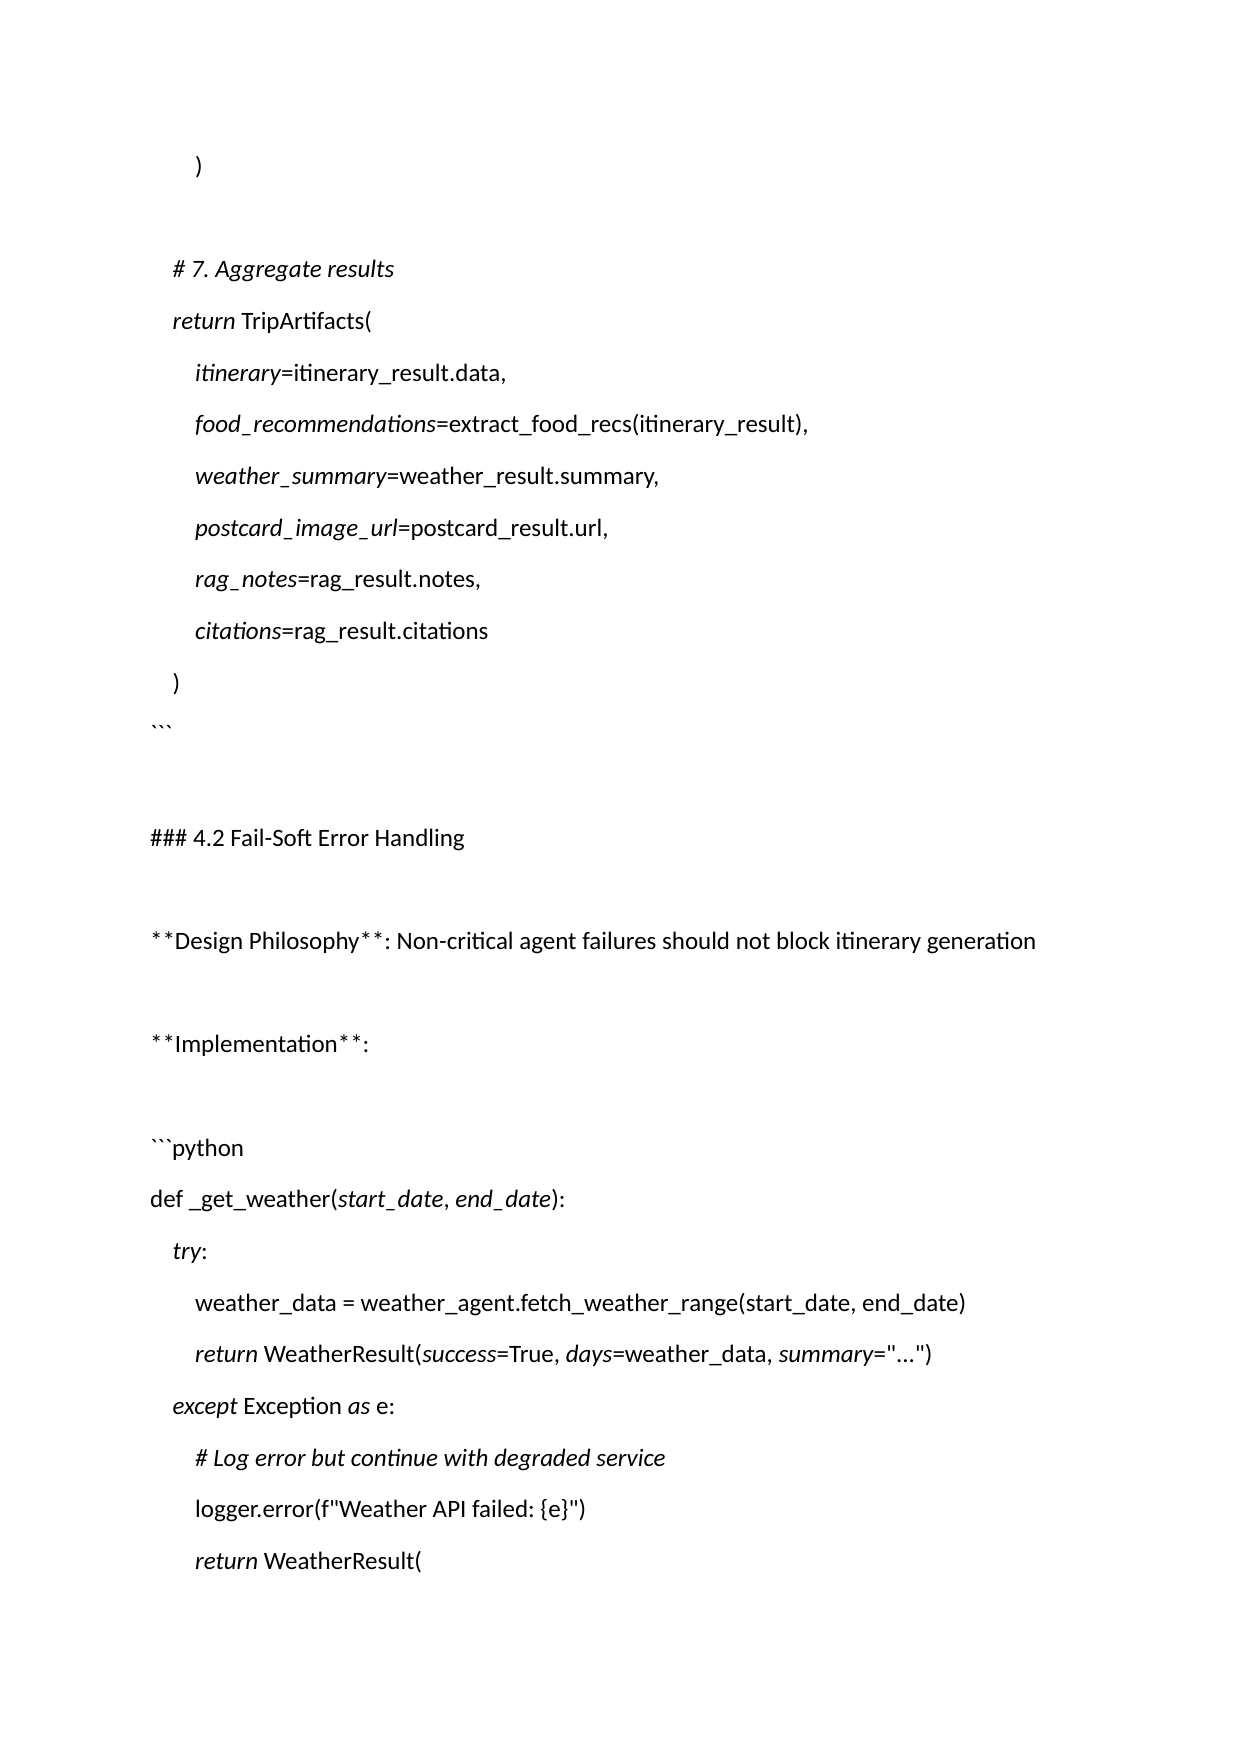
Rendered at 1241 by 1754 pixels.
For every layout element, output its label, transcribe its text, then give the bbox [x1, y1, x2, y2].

text return WeatherResult(success=True, days=weather_data, summary="...") [150, 1338, 1090, 1369]
text try: [150, 1235, 1090, 1266]
text ) [150, 150, 1090, 181]
text logger.error(f"Weather API failed: {e}") [150, 1493, 1090, 1524]
text # 7. Aggregate results [150, 253, 1090, 284]
text postcard_image_url=postcard_result.url, [150, 512, 1090, 542]
text itinerary=itinerary_result.data, [150, 357, 1090, 387]
text citations=rag_result.citations [150, 615, 1090, 646]
text # Log error but continue with degraded service [150, 1442, 1090, 1472]
text return TripArtifacts( [150, 305, 1090, 336]
text **Implementation**: [150, 1028, 1090, 1059]
text ### 4.2 Fail-Soft Error Handling [150, 822, 1090, 852]
text weather_summary=weather_result.summary, [150, 460, 1090, 491]
text ) [150, 667, 1090, 697]
text except Exception as e: [150, 1390, 1090, 1421]
text ```python [150, 1132, 1090, 1162]
text **Design Philosophy**: Non-critical agent failures should not block itinerary generation [150, 925, 1090, 956]
text ``` [150, 718, 1090, 749]
text return WeatherResult( [150, 1545, 1090, 1576]
text def _get_weather(start_date, end_date): [150, 1183, 1090, 1214]
text weather_data = weather_agent.fetch_weather_range(start_date, end_date) [150, 1287, 1090, 1317]
text food_recommendations=extract_food_recs(itinerary_result), [150, 408, 1090, 439]
text rag_notes=rag_result.notes, [150, 563, 1090, 594]
